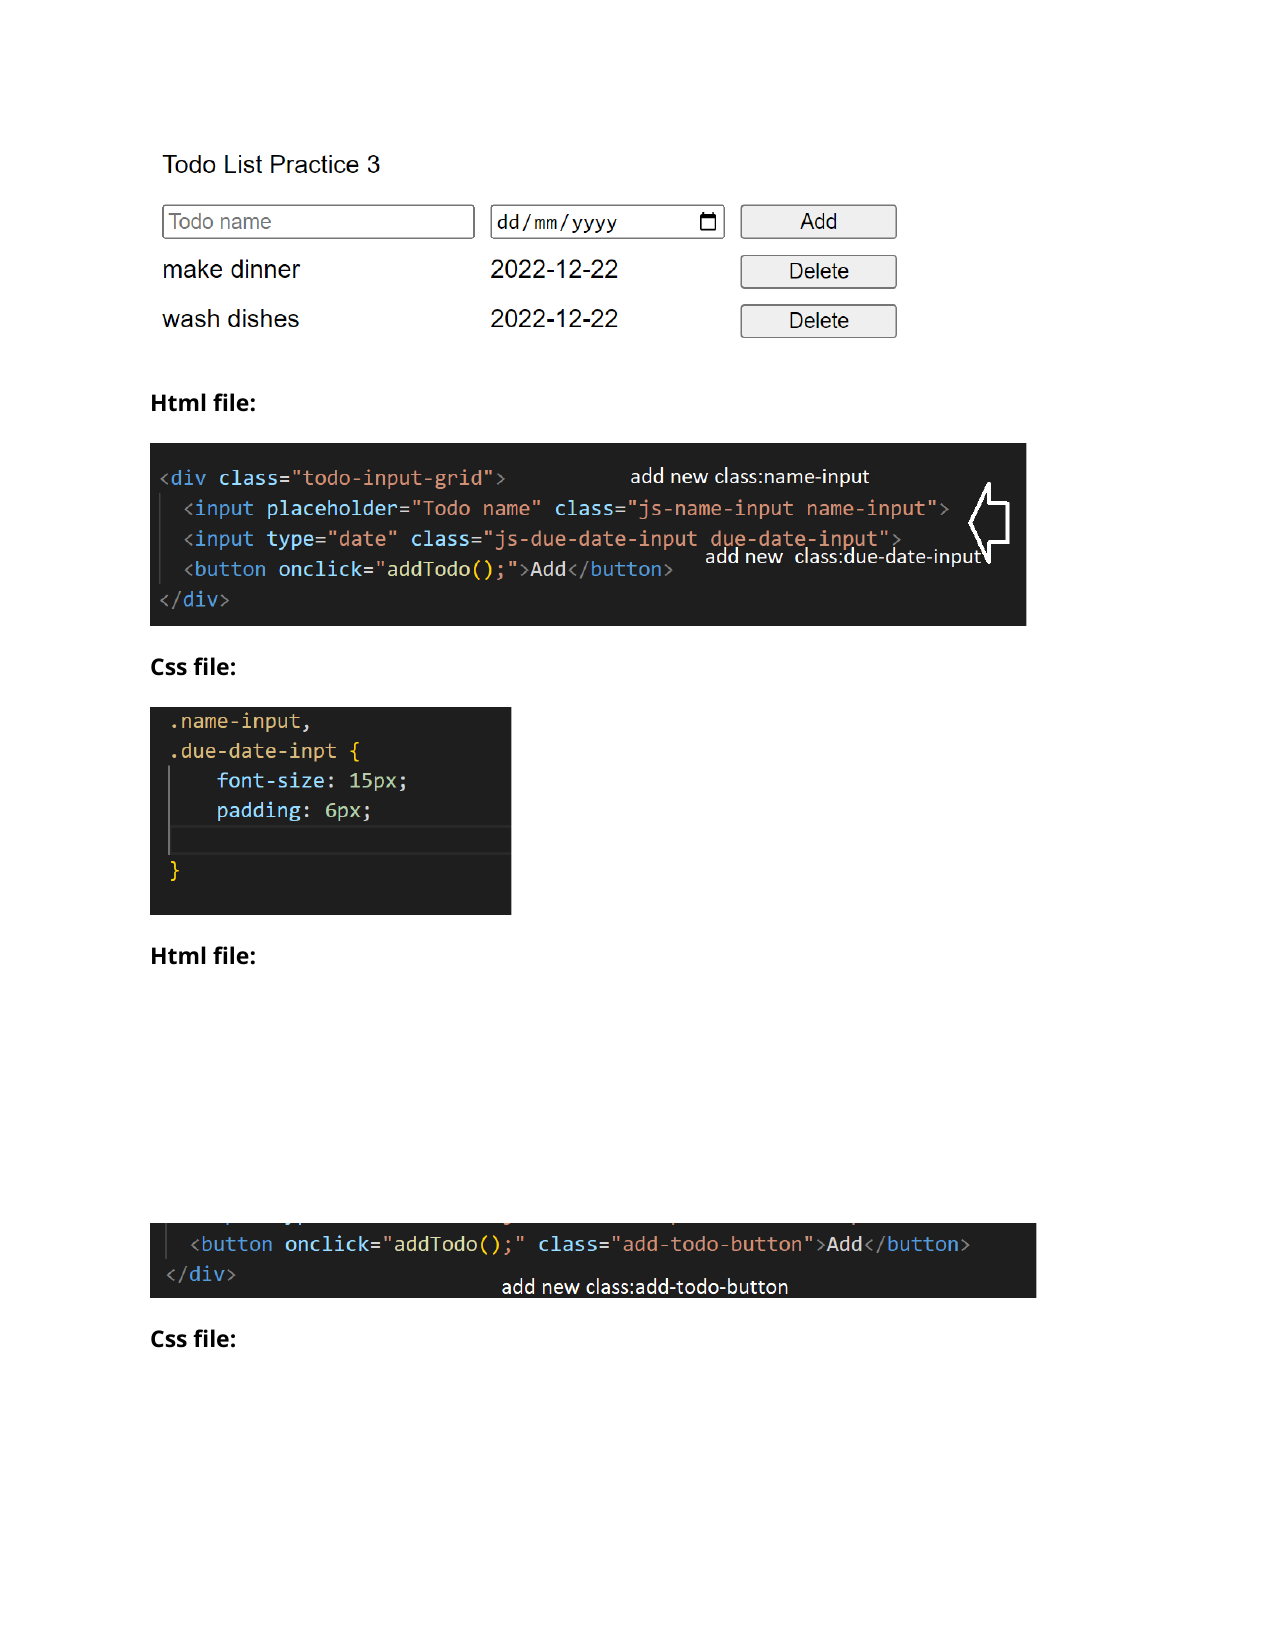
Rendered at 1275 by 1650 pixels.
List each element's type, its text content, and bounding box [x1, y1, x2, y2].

picture [150, 443, 1027, 626]
text Css file: [150, 1323, 1125, 1354]
picture [150, 707, 512, 915]
picture [150, 1223, 1037, 1298]
picture [150, 150, 938, 363]
text Html file: [150, 387, 1125, 418]
text Html file: [150, 940, 1125, 971]
text Css file: [150, 651, 1125, 682]
